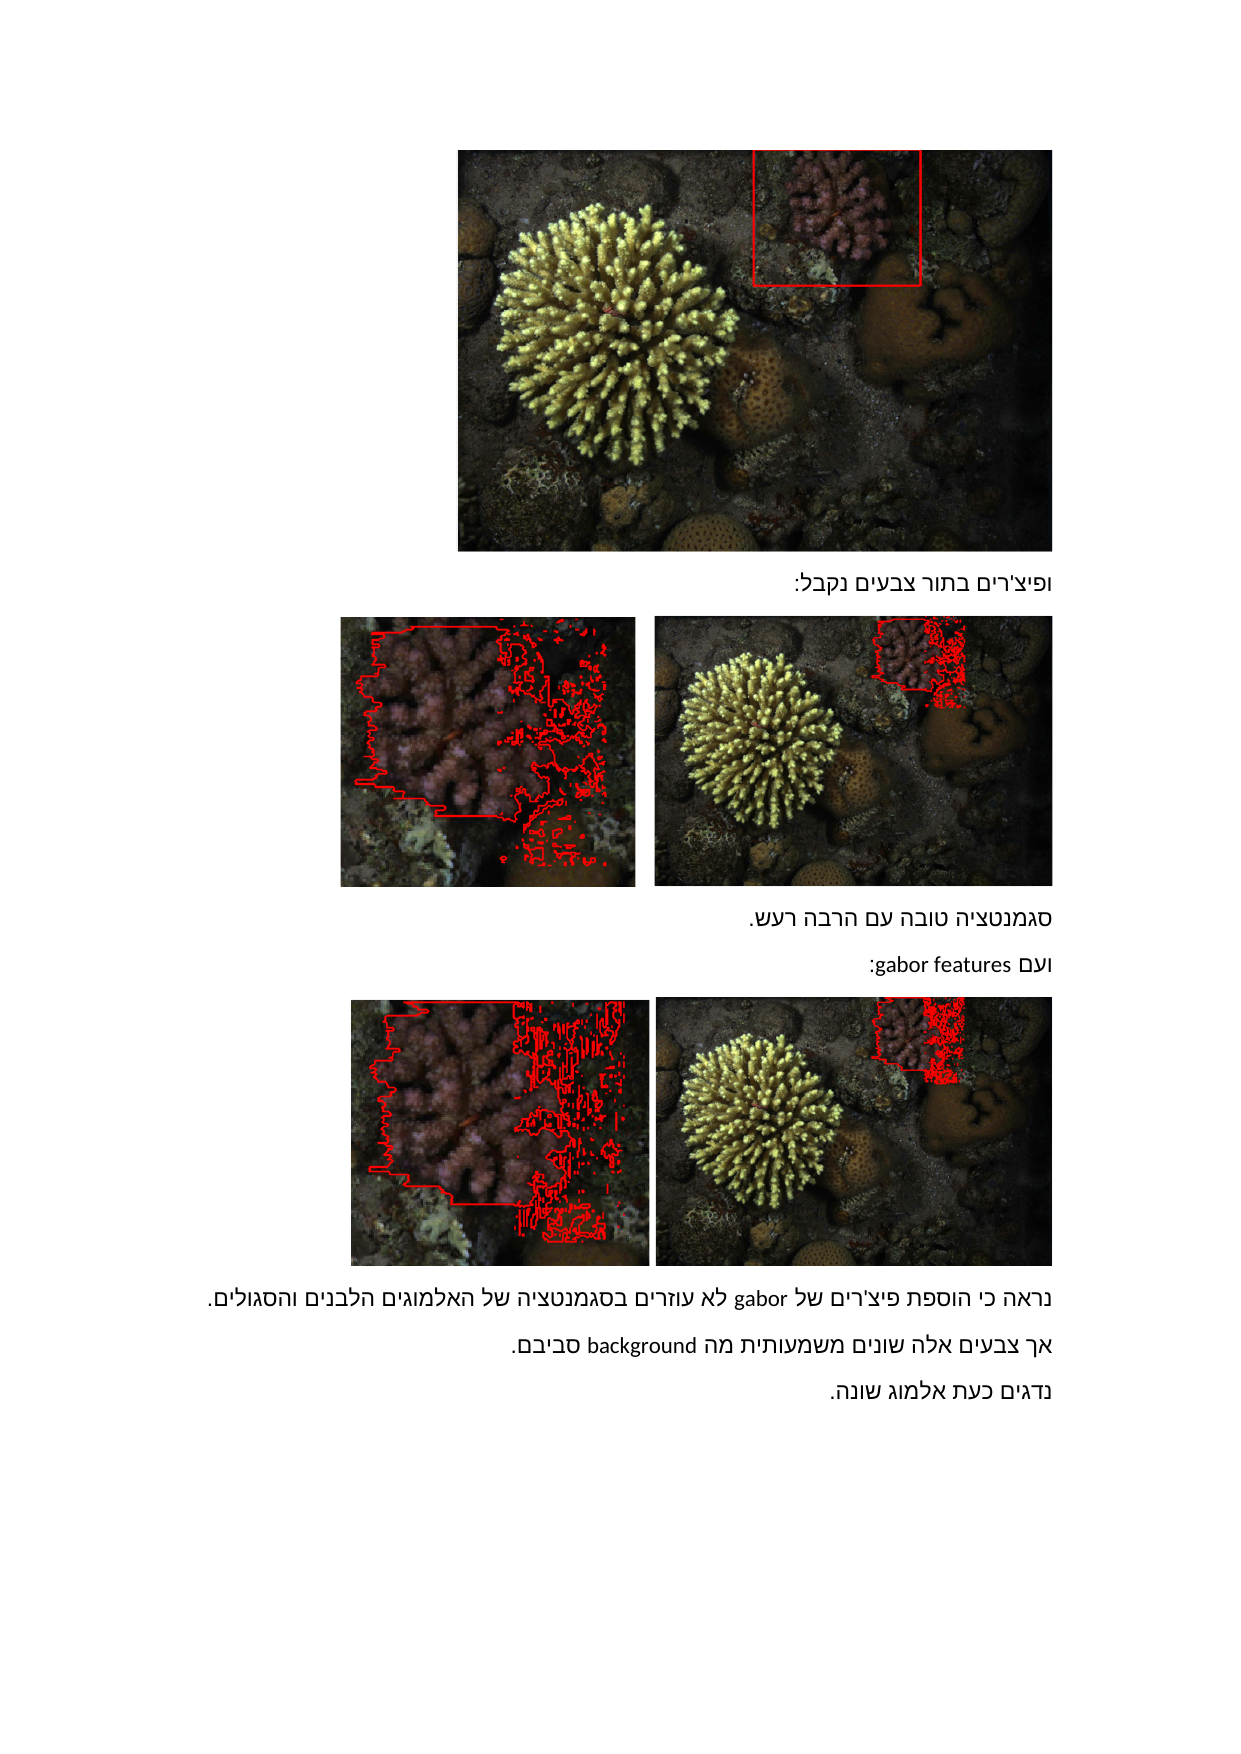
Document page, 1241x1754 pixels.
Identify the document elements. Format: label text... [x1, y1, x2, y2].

text ופיצ'רים בתור צבעים נקבל: [187, 570, 1053, 597]
text נראה כי הוספת פיצ'רים של gabor לא עוזרים בסגמנטציה של האלמוגים הלבנים והסגולים. [187, 1284, 1053, 1312]
picture [340, 617, 636, 887]
picture [654, 615, 1053, 887]
picture [655, 997, 1053, 1266]
picture [351, 999, 650, 1266]
text אך צבעים אלה שונים משמעותית מה background סביבם. [187, 1331, 1053, 1359]
text סגמנטציה טובה עם הרבה רעש. [187, 905, 1053, 931]
picture [456, 150, 1053, 552]
text נדגים כעת אלמוג שונה. [187, 1378, 1053, 1404]
text ועם gabor features: [187, 950, 1053, 978]
